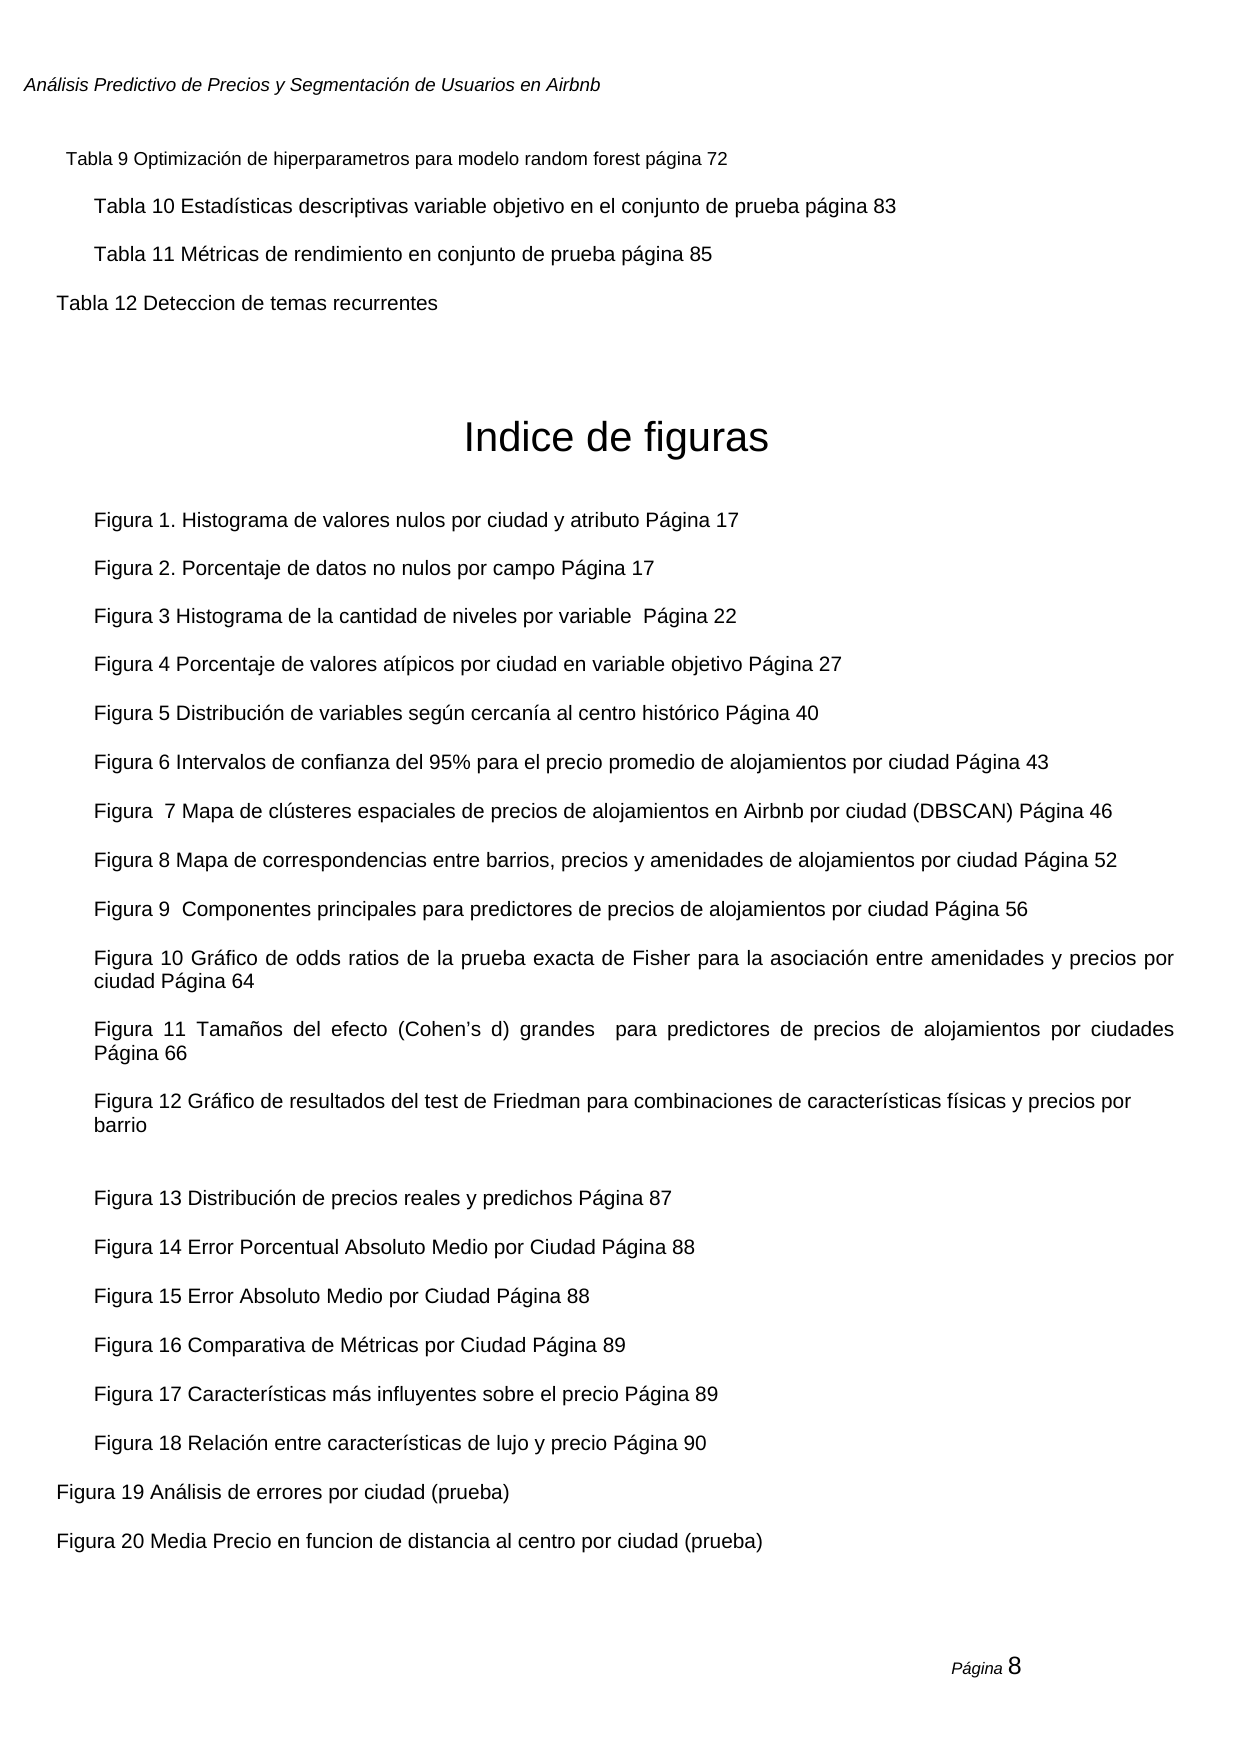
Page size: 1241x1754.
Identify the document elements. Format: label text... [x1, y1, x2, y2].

text Figura 1. Histograma de valores nulos por ciudad y atributo Página 17 [94, 508, 1176, 532]
text Figura 13 Distribución de precios reales y predichos Página 87 [56, 1186, 1181, 1210]
text Figura 19 Análisis de errores por ciudad (prueba) [56, 1480, 1181, 1504]
text Figura 5 Distribución de variables según cercanía al centro histórico Página 40 [56, 701, 1176, 724]
text Figura 10 Gráfico de odds ratios de la prueba exacta de Fisher para la asociación entre amenidades y precios por ciudad Página 64 [94, 945, 1176, 993]
text Figura 12 Gráfico de resultados del test de Friedman para combinaciones de características físicas y precios por barrio [94, 1089, 1176, 1137]
text Tabla 11 Métricas de rendimiento en conjunto de prueba página 85 [94, 242, 1059, 266]
text Figura 18 Relación entre características de lujo y precio Página 90 [56, 1431, 1181, 1455]
text Figura 6 Intervalos de confianza del 95% para el precio promedio de alojamientos por ciudad Página 43 [56, 749, 1176, 773]
text Figura 16 Comparativa de Métricas por Ciudad Página 89 [56, 1333, 1181, 1357]
text Figura 17 Características más influyentes sobre el precio Página 89 [56, 1382, 1181, 1406]
text Figura 20 Media Precio en funcion de distancia al centro por ciudad (prueba) [56, 1529, 1181, 1553]
text Figura 4 Porcentaje de valores atípicos por ciudad en variable objetivo Página 27 [94, 652, 1176, 676]
text Figura 7 Mapa de clústeres espaciales de precios de alojamientos en Airbnb por ciudad (DBSCAN) Página 46 [56, 798, 1176, 822]
text Figura 11 Tamaños del efecto (Cohen’s d) grandes para predictores de precios de alojamientos por ciudades Página 66 [94, 1017, 1176, 1065]
text Tabla 9 Optimización de hiperparametros para modelo random forest página 72 [66, 148, 1176, 169]
text Figura 15 Error Absoluto Medio por Ciudad Página 88 [56, 1284, 1181, 1308]
text Figura 8 Mapa de correspondencias entre barrios, precios y amenidades de alojamientos por ciudad Página 52 [56, 847, 1176, 871]
text Tabla 12 Deteccion de temas recurrentes [56, 291, 1181, 315]
text Indice de figuras [37, 412, 1195, 460]
text Figura 9 Componentes principales para predictores de precios de alojamientos por ciudad Página 56 [56, 896, 1176, 920]
text Tabla 10 Estadísticas descriptivas variable objetivo en el conjunto de prueba página 83 [94, 194, 1059, 218]
text Figura 2. Porcentaje de datos no nulos por campo Página 17 [56, 556, 1176, 580]
text Figura 14 Error Porcentual Absoluto Medio por Ciudad Página 88 [56, 1235, 1181, 1259]
text Figura 3 Histograma de la cantidad de niveles por variable Página 22 [56, 604, 1176, 628]
